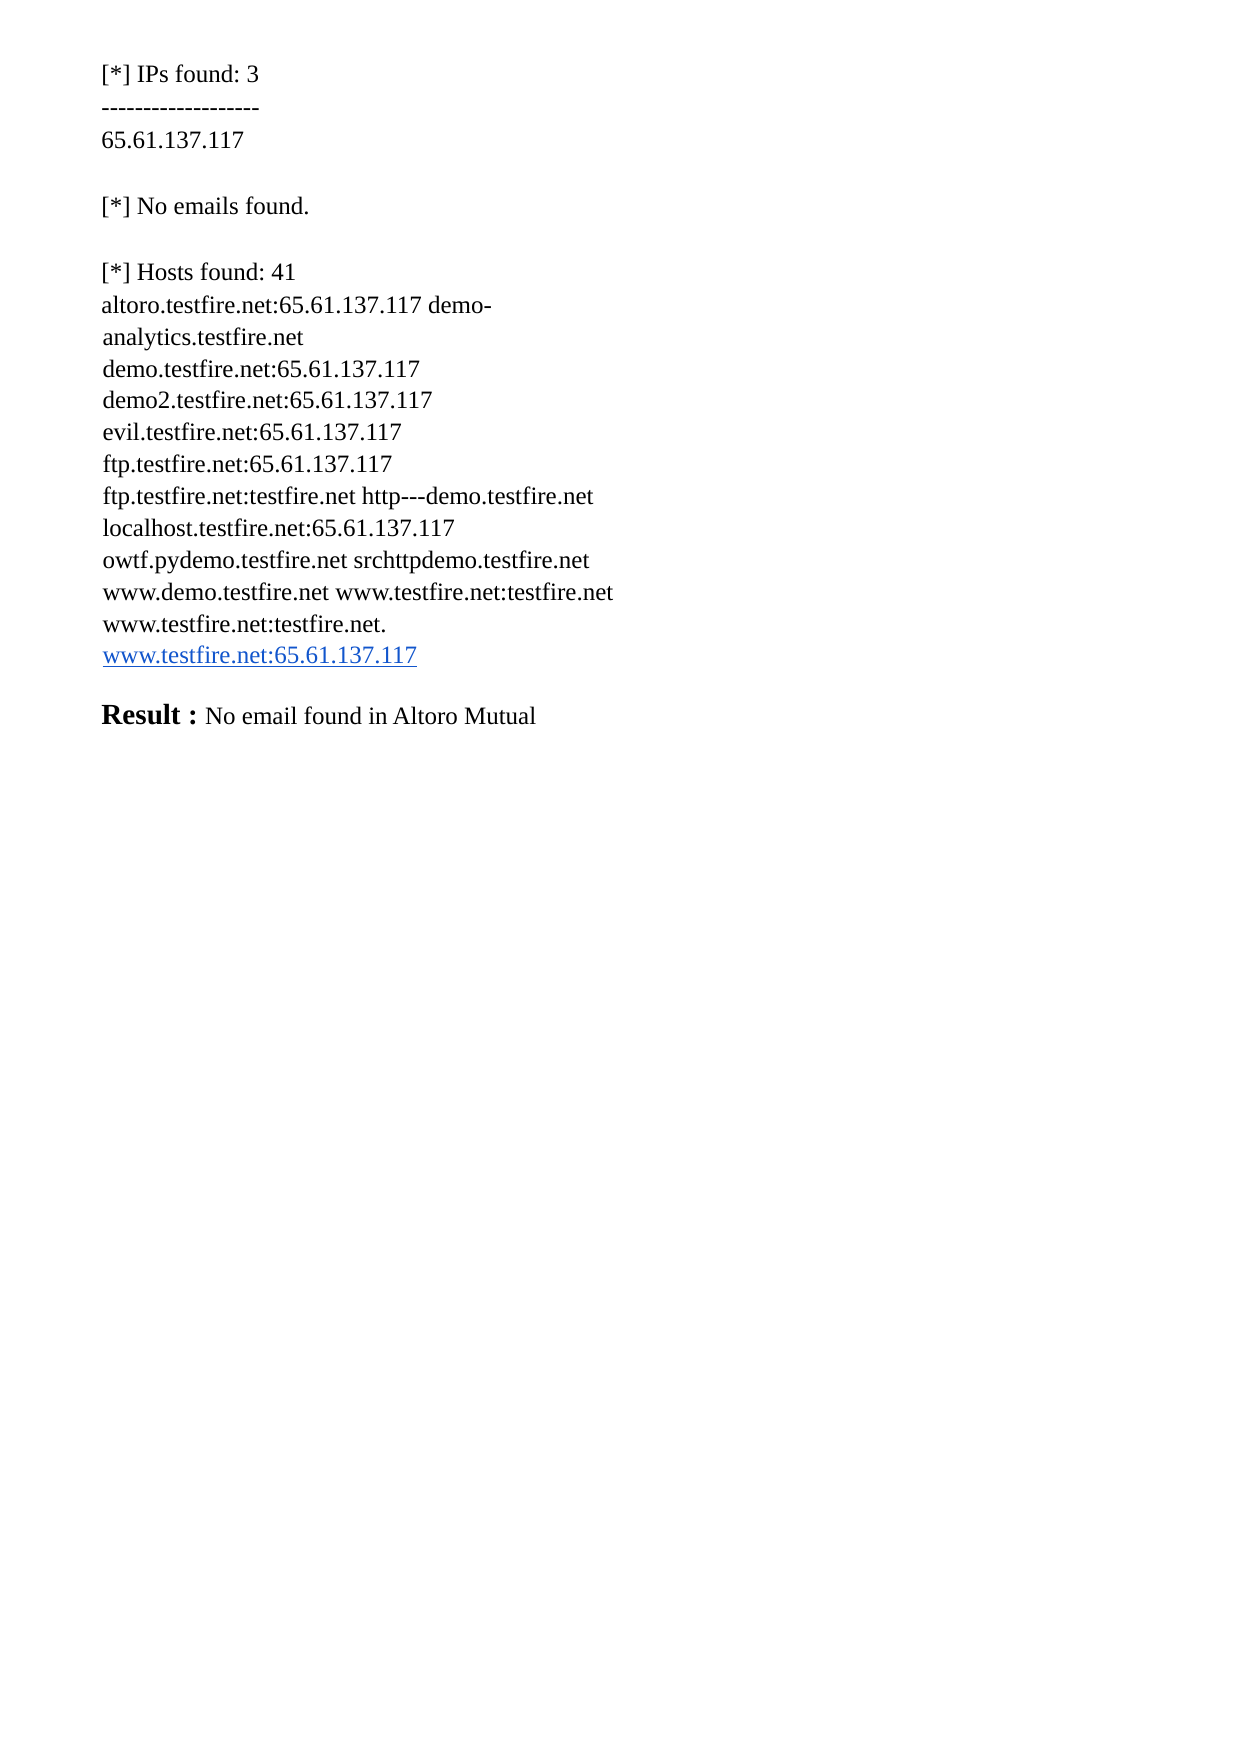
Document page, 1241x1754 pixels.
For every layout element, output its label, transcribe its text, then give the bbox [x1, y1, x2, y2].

text Result : No email found in Altoro Mutual [101, 697, 1109, 731]
text [*] IPs found: 3 [101, 59, 622, 88]
text [*] No emails found. [101, 191, 622, 219]
text 65.61.137.117 [101, 126, 622, 154]
text altoro.testfire.net:65.61.137.117 demo-analytics.testfire.net demo.testfire.net:65.61.137.117 demo2.testfire.net:65.61.137.117 evil.testfire.net:65.61.137.117 ftp.testfire.net:65.61.137.117 ftp.testfire.net:testfire.net http---demo.testfire.net localhost.testfire.net:65.61.137.117 owtf.pydemo.testfire.net srchttpdemo.testfire.net www.demo.testfire.net www.testfire.net:testfire.net www.testfire.net:testfire.net. www.testfire.net:65.61.137.117 [101, 290, 622, 669]
text ------------------- [101, 92, 622, 121]
text [*] Hosts found: 41 [101, 257, 622, 285]
